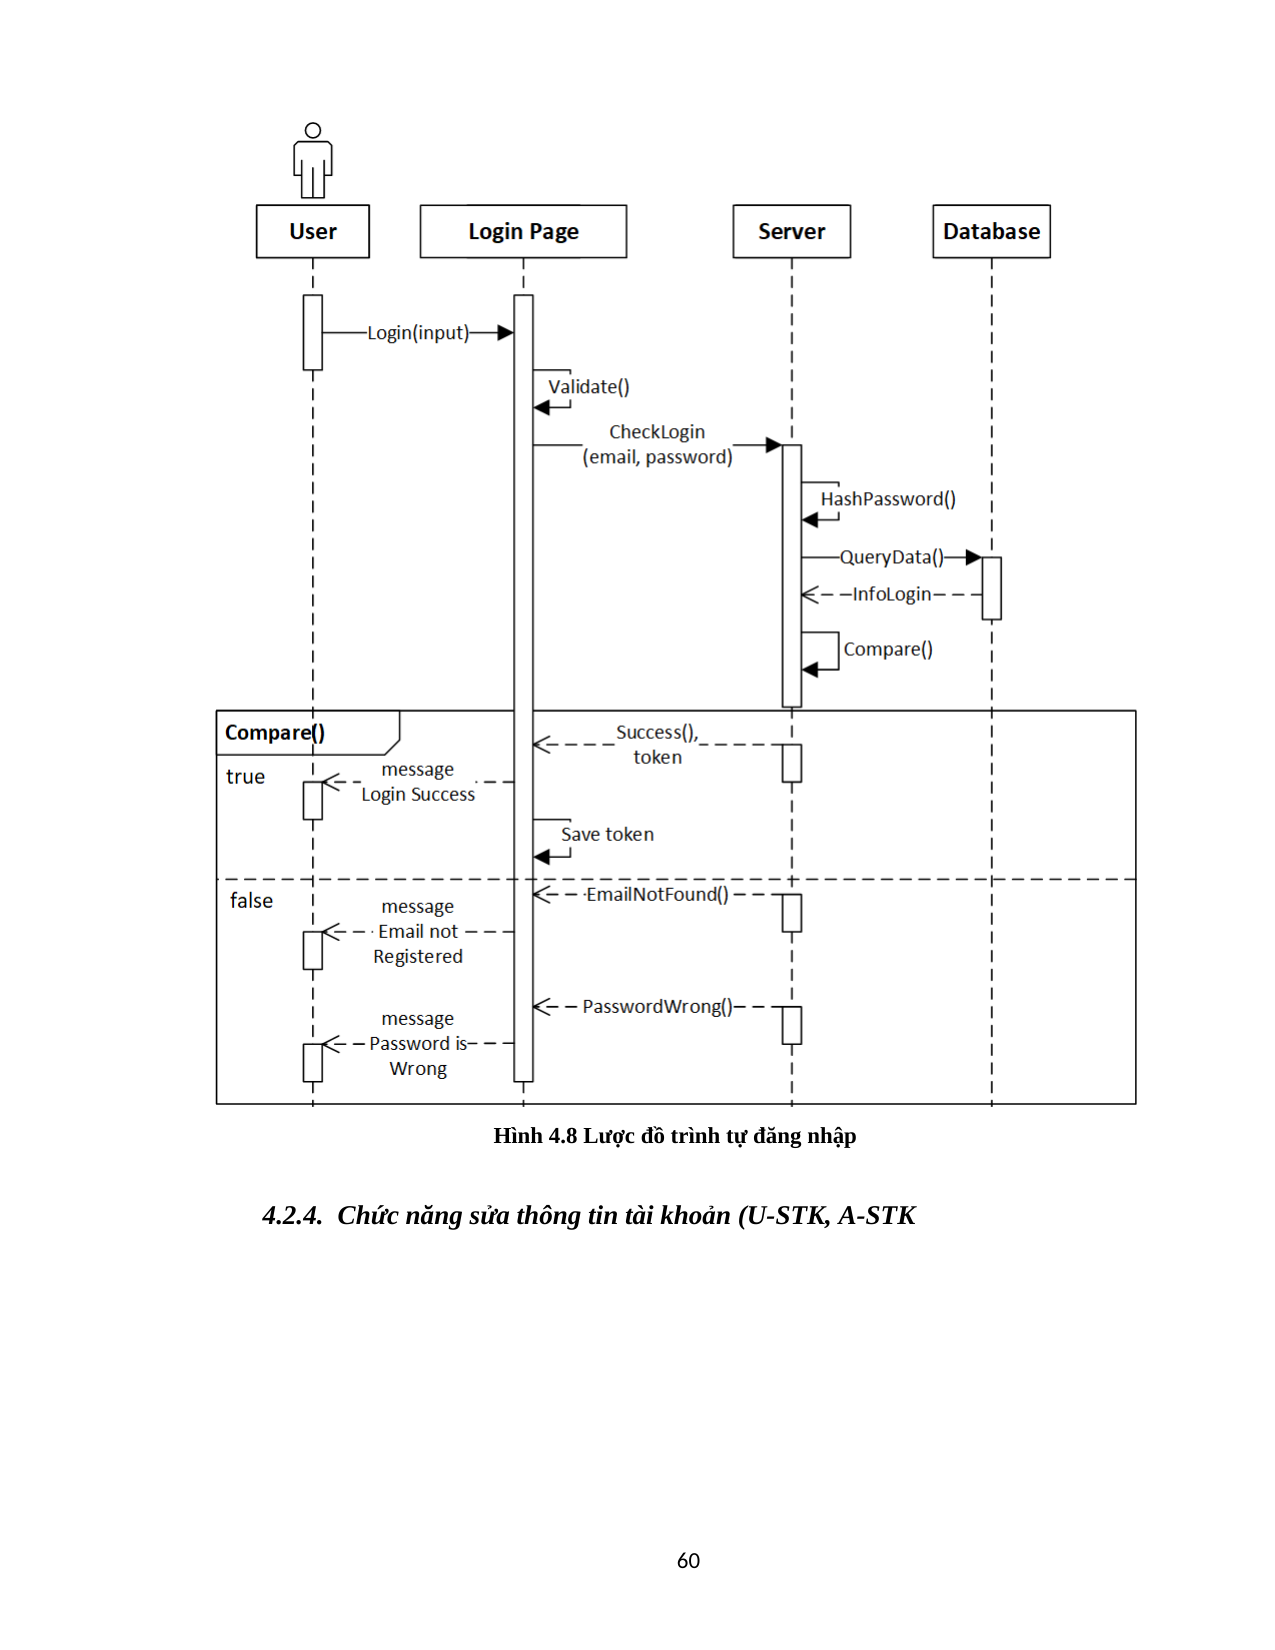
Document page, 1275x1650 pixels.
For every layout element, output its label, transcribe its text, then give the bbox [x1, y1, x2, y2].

subtitle Hình 4.8 Lược đồ trình tự đăng nhập [187, 1122, 1162, 1148]
picture [212, 121, 1138, 1108]
list Chức năng sửa thông tin tài khoản (U-STK, A-STK [262, 1199, 1162, 1230]
